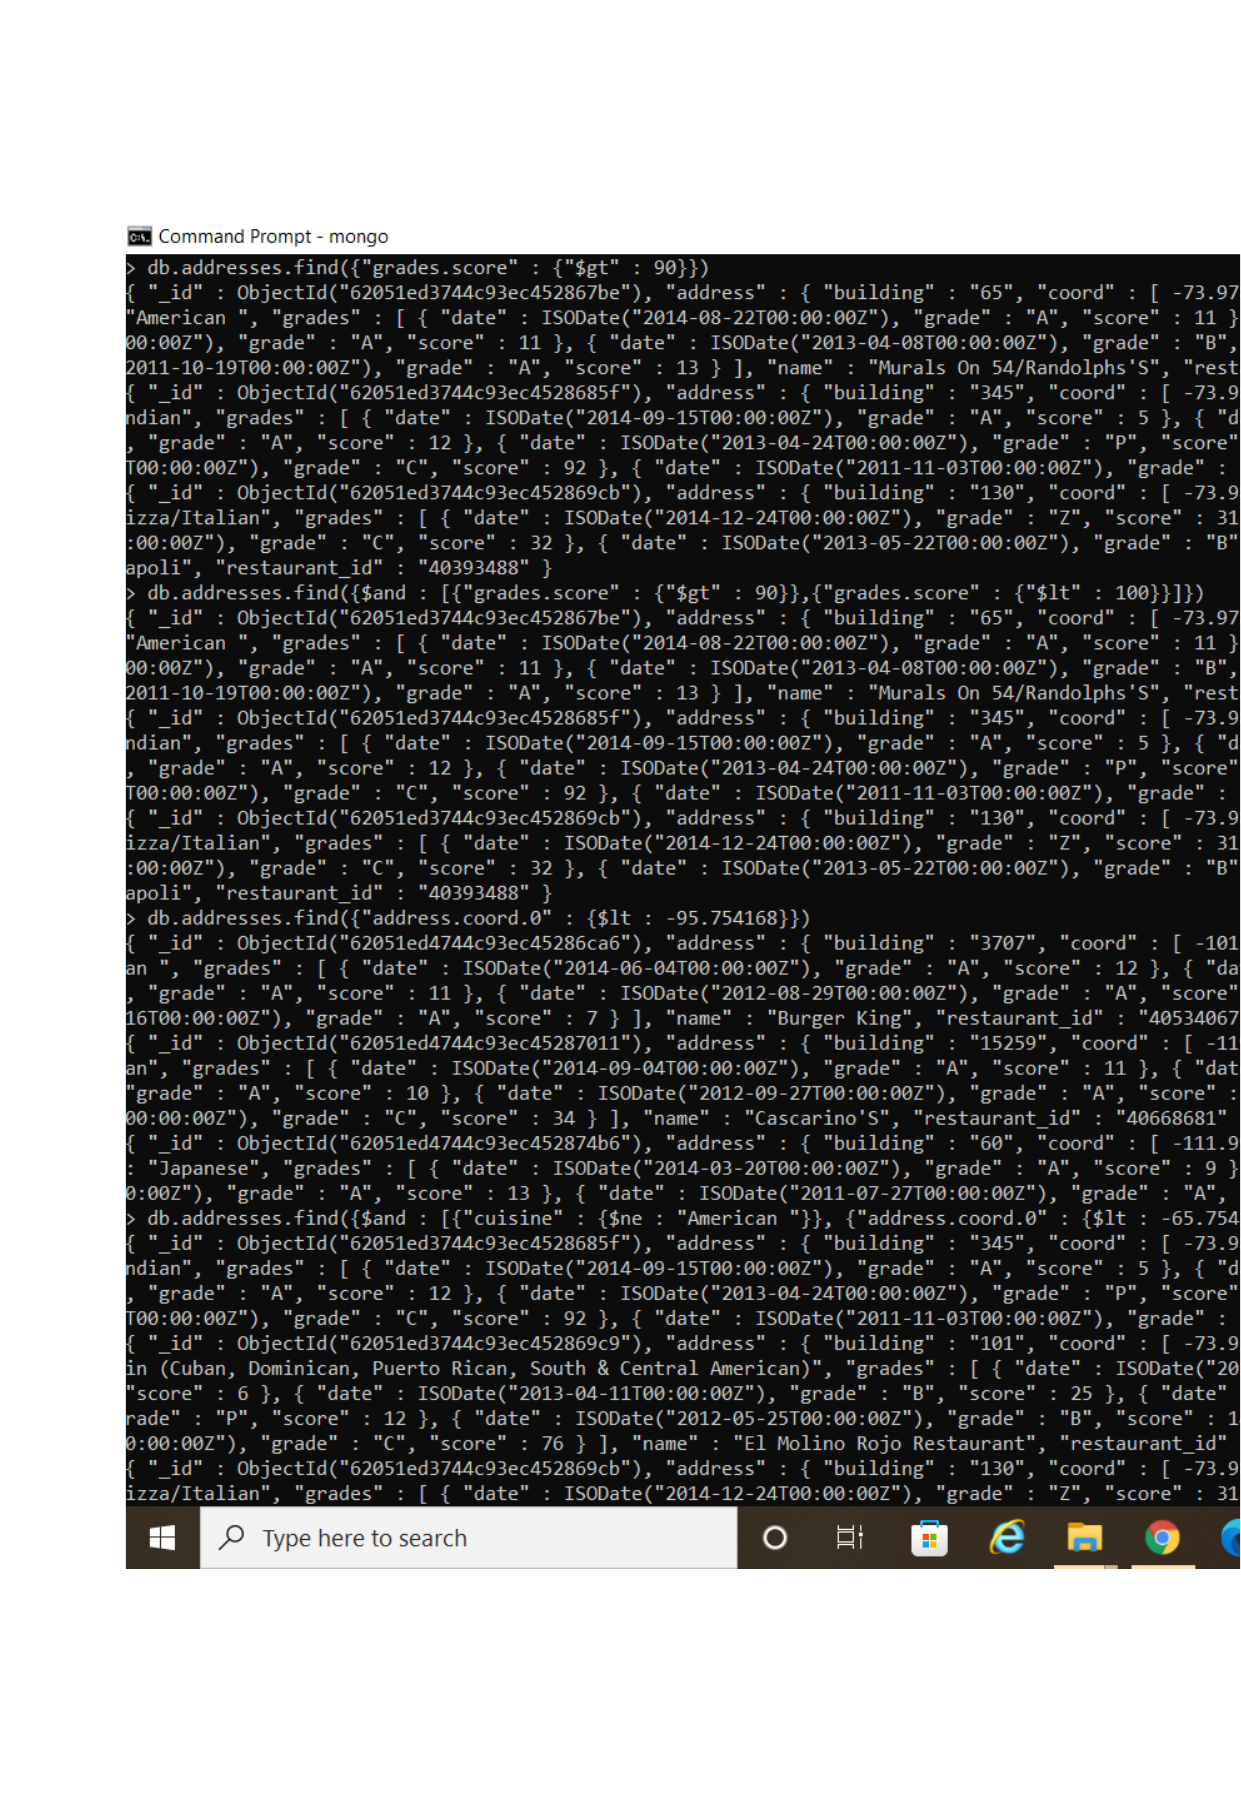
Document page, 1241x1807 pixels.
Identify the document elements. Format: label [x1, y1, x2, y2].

picture [125, 218, 1241, 1569]
